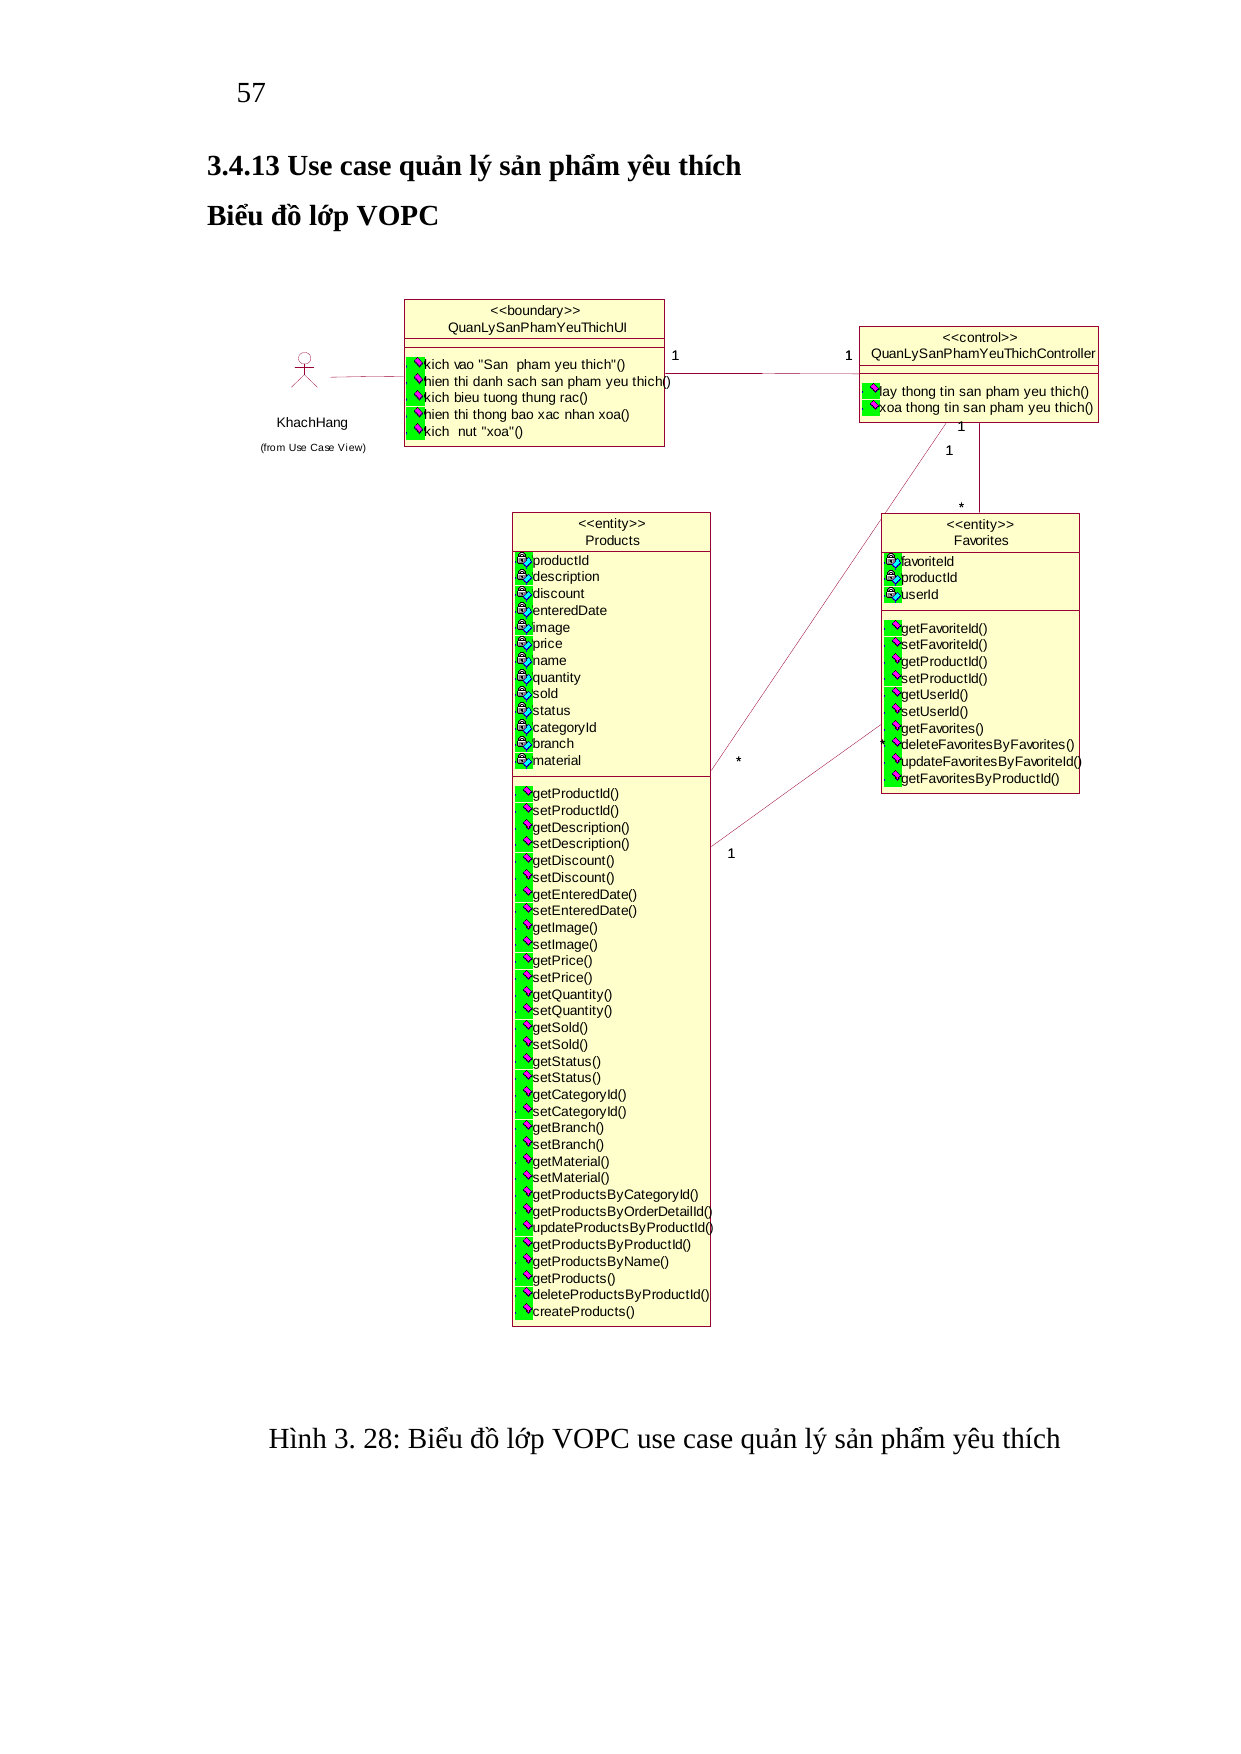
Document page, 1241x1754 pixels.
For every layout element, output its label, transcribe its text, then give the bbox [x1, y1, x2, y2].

text Hình 3. 28: Biểu đồ lớp VOPC use case quản lý sản phẩm yêu thích [207, 248, 1122, 1455]
subtitle 3.4.13 Use case quản lý sản phẩm yêu thích [207, 148, 1122, 181]
text Biểu đồ lớp VOPC [207, 198, 1122, 232]
